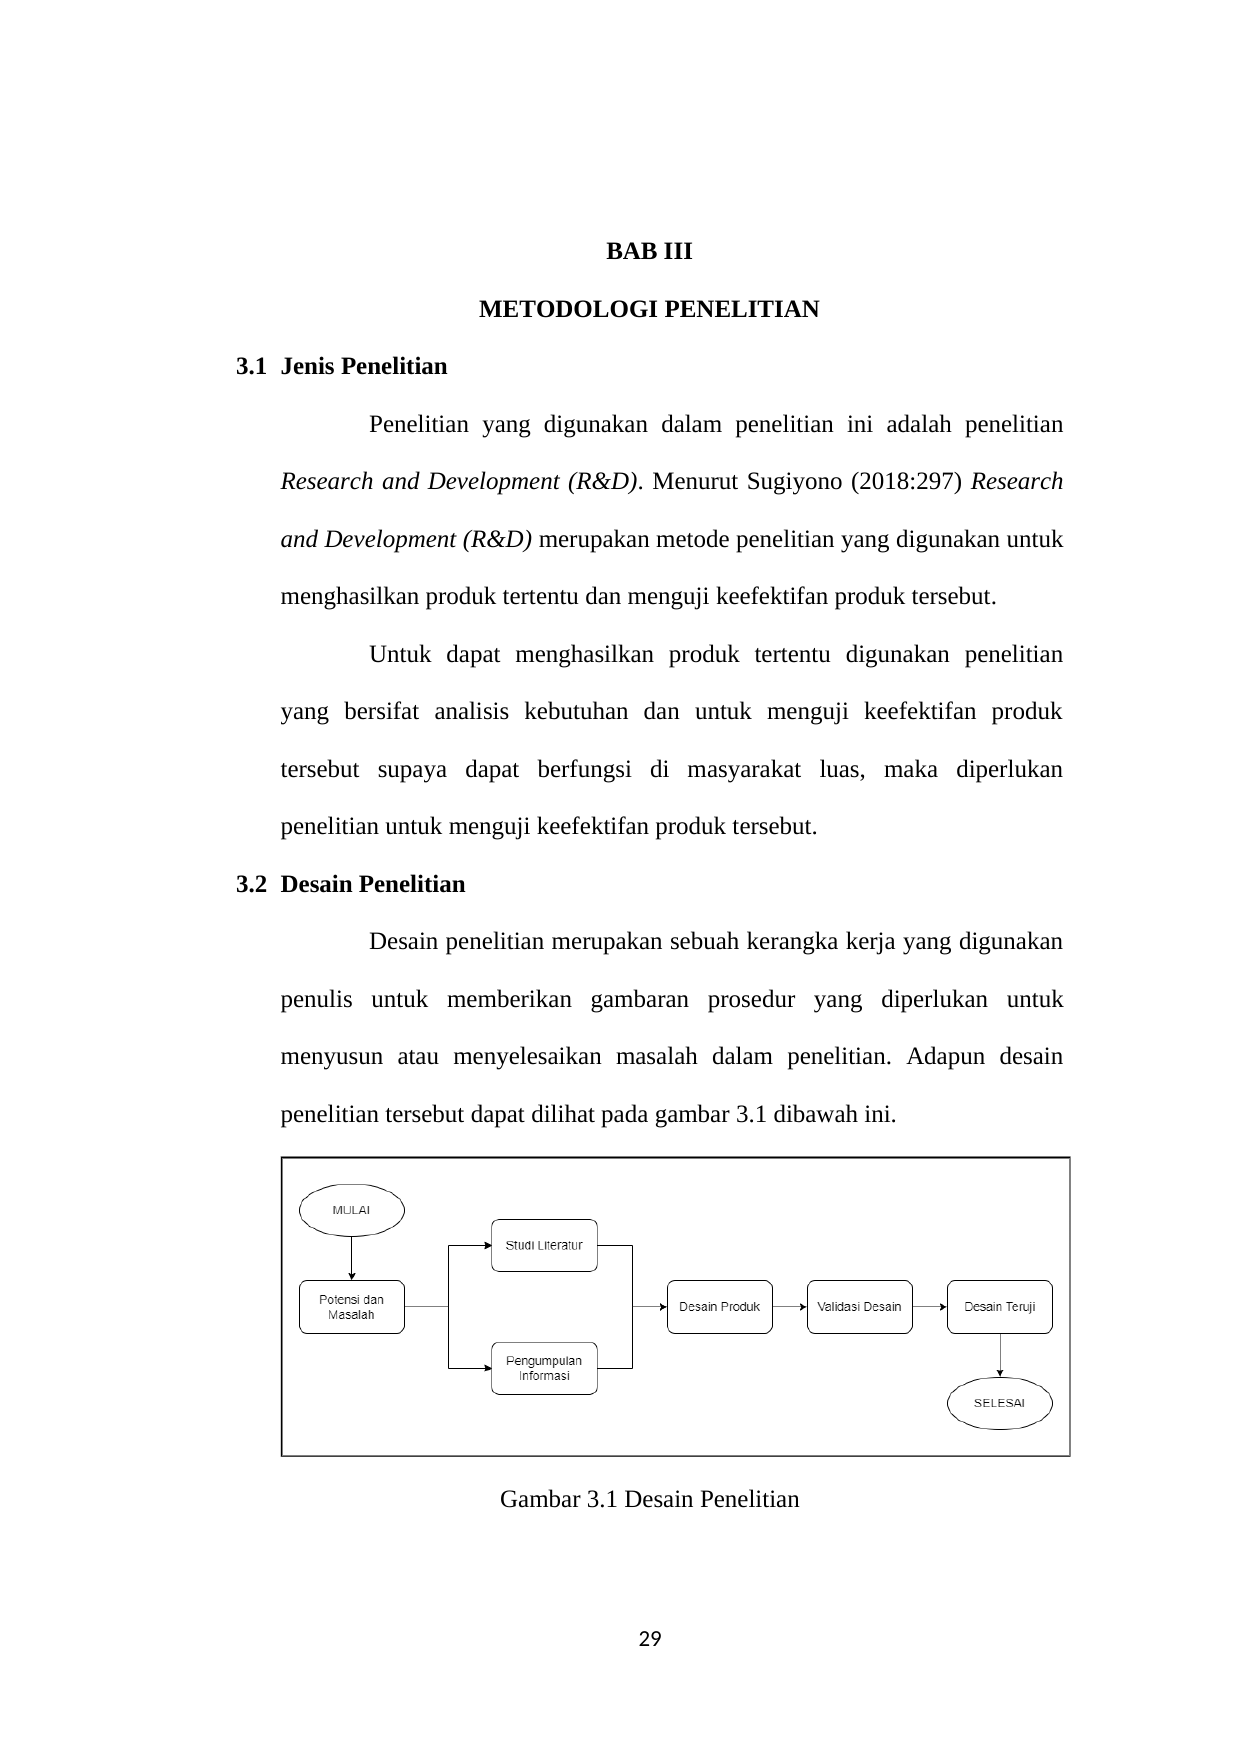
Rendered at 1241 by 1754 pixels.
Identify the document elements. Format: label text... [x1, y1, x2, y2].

picture [280, 1156, 1071, 1457]
text Untuk dapat menghasilkan produk tertentu digunakan penelitian yang bersifat analisis kebutuhan dan untuk menguji keefektifan produk tersebut supaya dapat berfungsi di masyarakat luas, maka diperlukan penelitian untuk menguji keefektifan produk tersebut. [280, 639, 1063, 840]
text Penelitian yang digunakan dalam penelitian ini adalah penelitian Research and Development (R&D). Menurut Sugiyono (2018:297) Research and Development (R&D) merupakan metode penelitian yang digunakan untuk menghasilkan produk tertentu dan menguji keefektifan produk tersebut. [280, 409, 1064, 610]
text BAB III METODOLOGI PENELITIAN [479, 236, 821, 323]
text Gambar 3.1 Desain Penelitian [486, 1484, 813, 1513]
text 29 [486, 1624, 813, 1653]
subtitle Jenis Penelitian [236, 351, 1176, 380]
text Desain penelitian merupakan sebuah kerangka kerja yang digunakan penulis untuk memberikan gambaran prosedur yang diperlukan untuk menyusun atau menyelesaikan masalah dalam penelitian. Adapun desain penelitian tersebut dapat dilihat pada gambar 3.1 dibawah ini. [280, 926, 1064, 1128]
subtitle Desain Penelitian [236, 869, 1176, 898]
